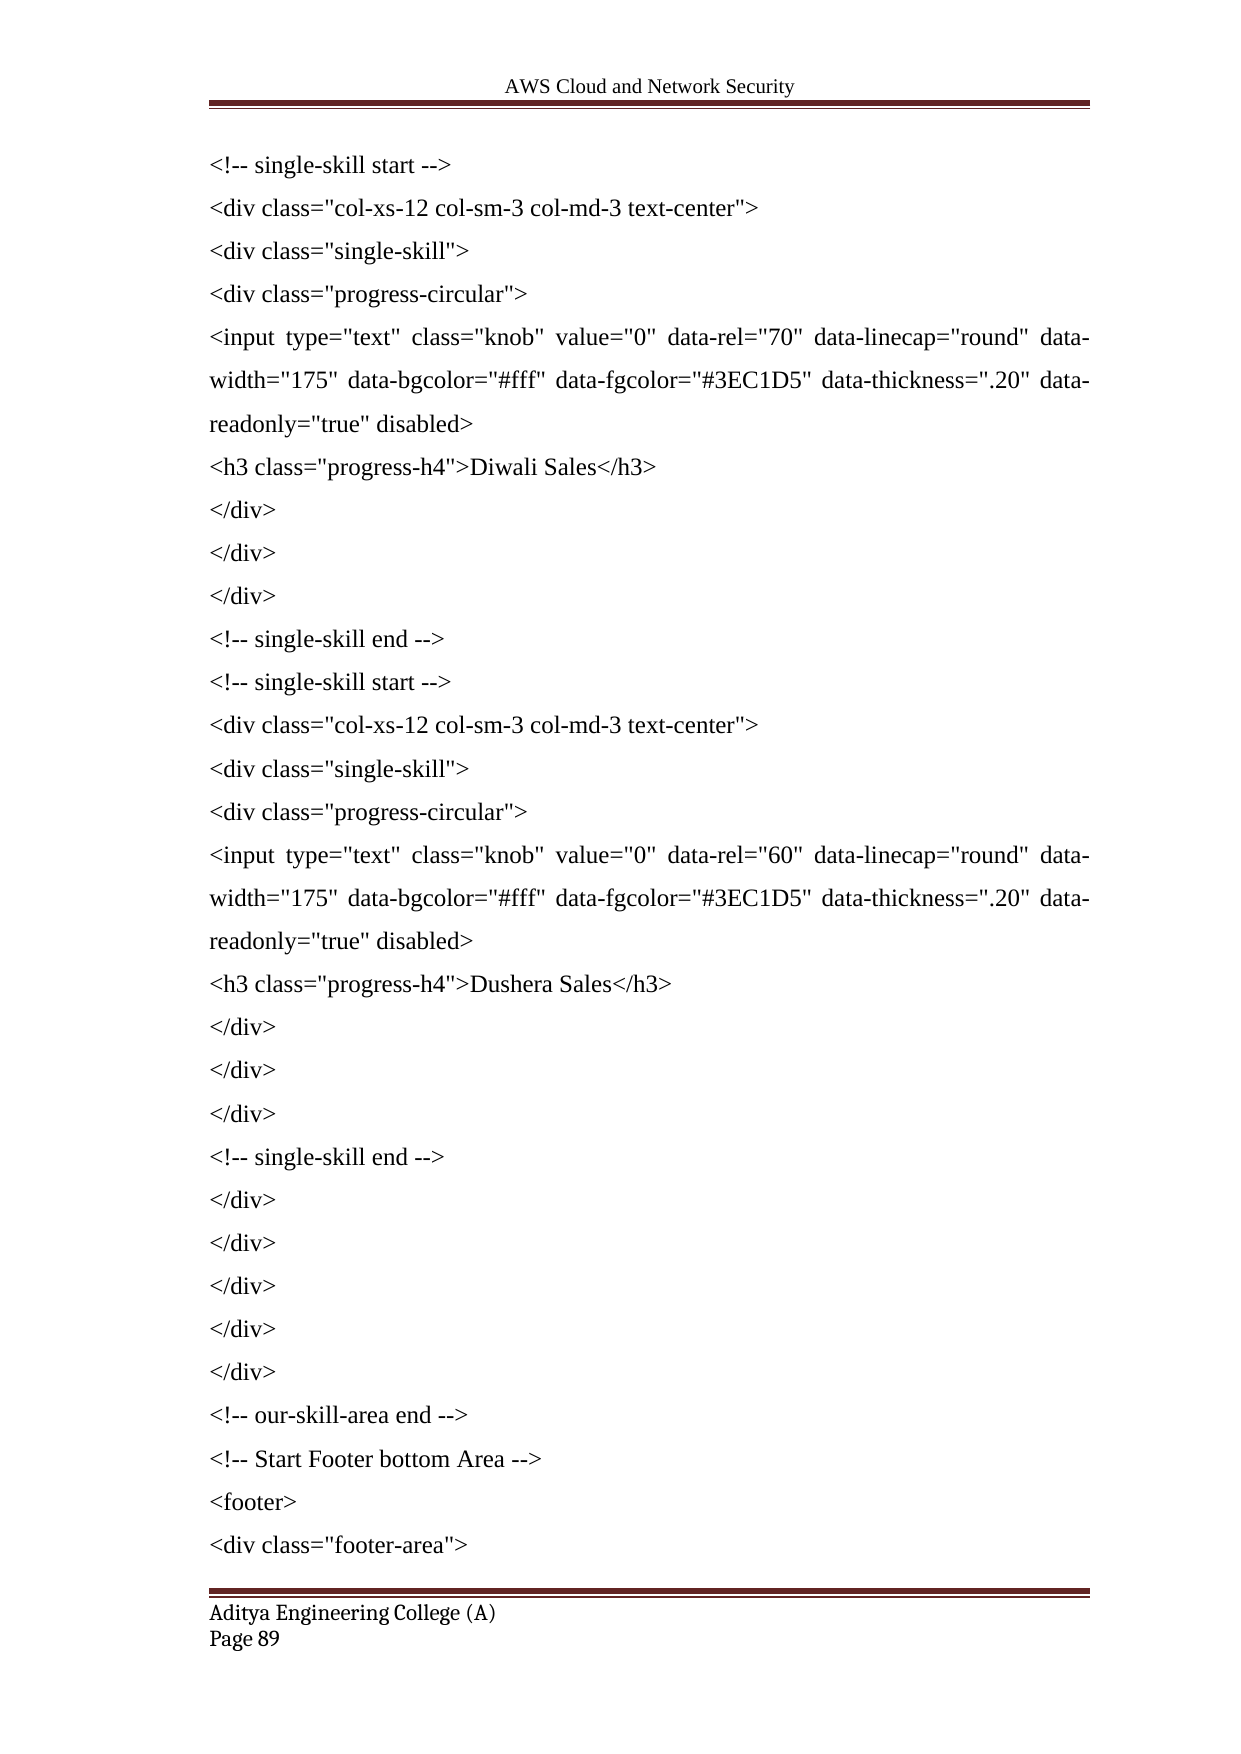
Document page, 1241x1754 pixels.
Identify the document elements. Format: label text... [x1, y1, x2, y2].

text </div> [209, 1271, 1090, 1300]
text <!-- single-skill start --> [209, 667, 1090, 696]
text </div> [209, 1056, 1090, 1084]
text </div> [209, 1012, 1090, 1041]
text </div> [209, 538, 1090, 567]
text <input type="text" class="knob" value="0" data-rel="60" data-linecap="round" data-width="175" data-bgcolor="#fff" data-fgcolor="#3EC1D5" data-thickness=".20" data-readonly="true" disabled> [209, 840, 1090, 955]
text </div> [209, 1314, 1090, 1343]
text <h3 class="progress-h4">Diwali Sales</h3> [209, 452, 1090, 481]
text </div> [209, 1228, 1090, 1257]
text </div> [209, 1185, 1090, 1214]
text <div class="progress-circular"> [209, 279, 1090, 308]
text <input type="text" class="knob" value="0" data-rel="70" data-linecap="round" data-width="175" data-bgcolor="#fff" data-fgcolor="#3EC1D5" data-thickness=".20" data-readonly="true" disabled> [209, 322, 1090, 437]
text <!-- single-skill start --> [209, 150, 1090, 179]
text <h3 class="progress-h4">Dushera Sales</h3> [209, 969, 1090, 998]
text <div class="footer-area"> [209, 1530, 1090, 1559]
text <footer> [209, 1487, 1090, 1516]
text </div> [209, 1099, 1090, 1127]
text <div class="col-xs-12 col-sm-3 col-md-3 text-center"> [209, 193, 1090, 222]
text <div class="single-skill"> [209, 236, 1090, 265]
text </div> [209, 1357, 1090, 1386]
text <div class="col-xs-12 col-sm-3 col-md-3 text-center"> [209, 711, 1090, 739]
text <!-- our-skill-area end --> [209, 1401, 1090, 1429]
text <div class="single-skill"> [209, 754, 1090, 782]
text </div> [209, 581, 1090, 610]
text </div> [209, 495, 1090, 524]
text <div class="progress-circular"> [209, 797, 1090, 826]
text <!-- Start Footer bottom Area --> [209, 1444, 1090, 1472]
text <!-- single-skill end --> [209, 1142, 1090, 1171]
text <!-- single-skill end --> [209, 624, 1090, 653]
